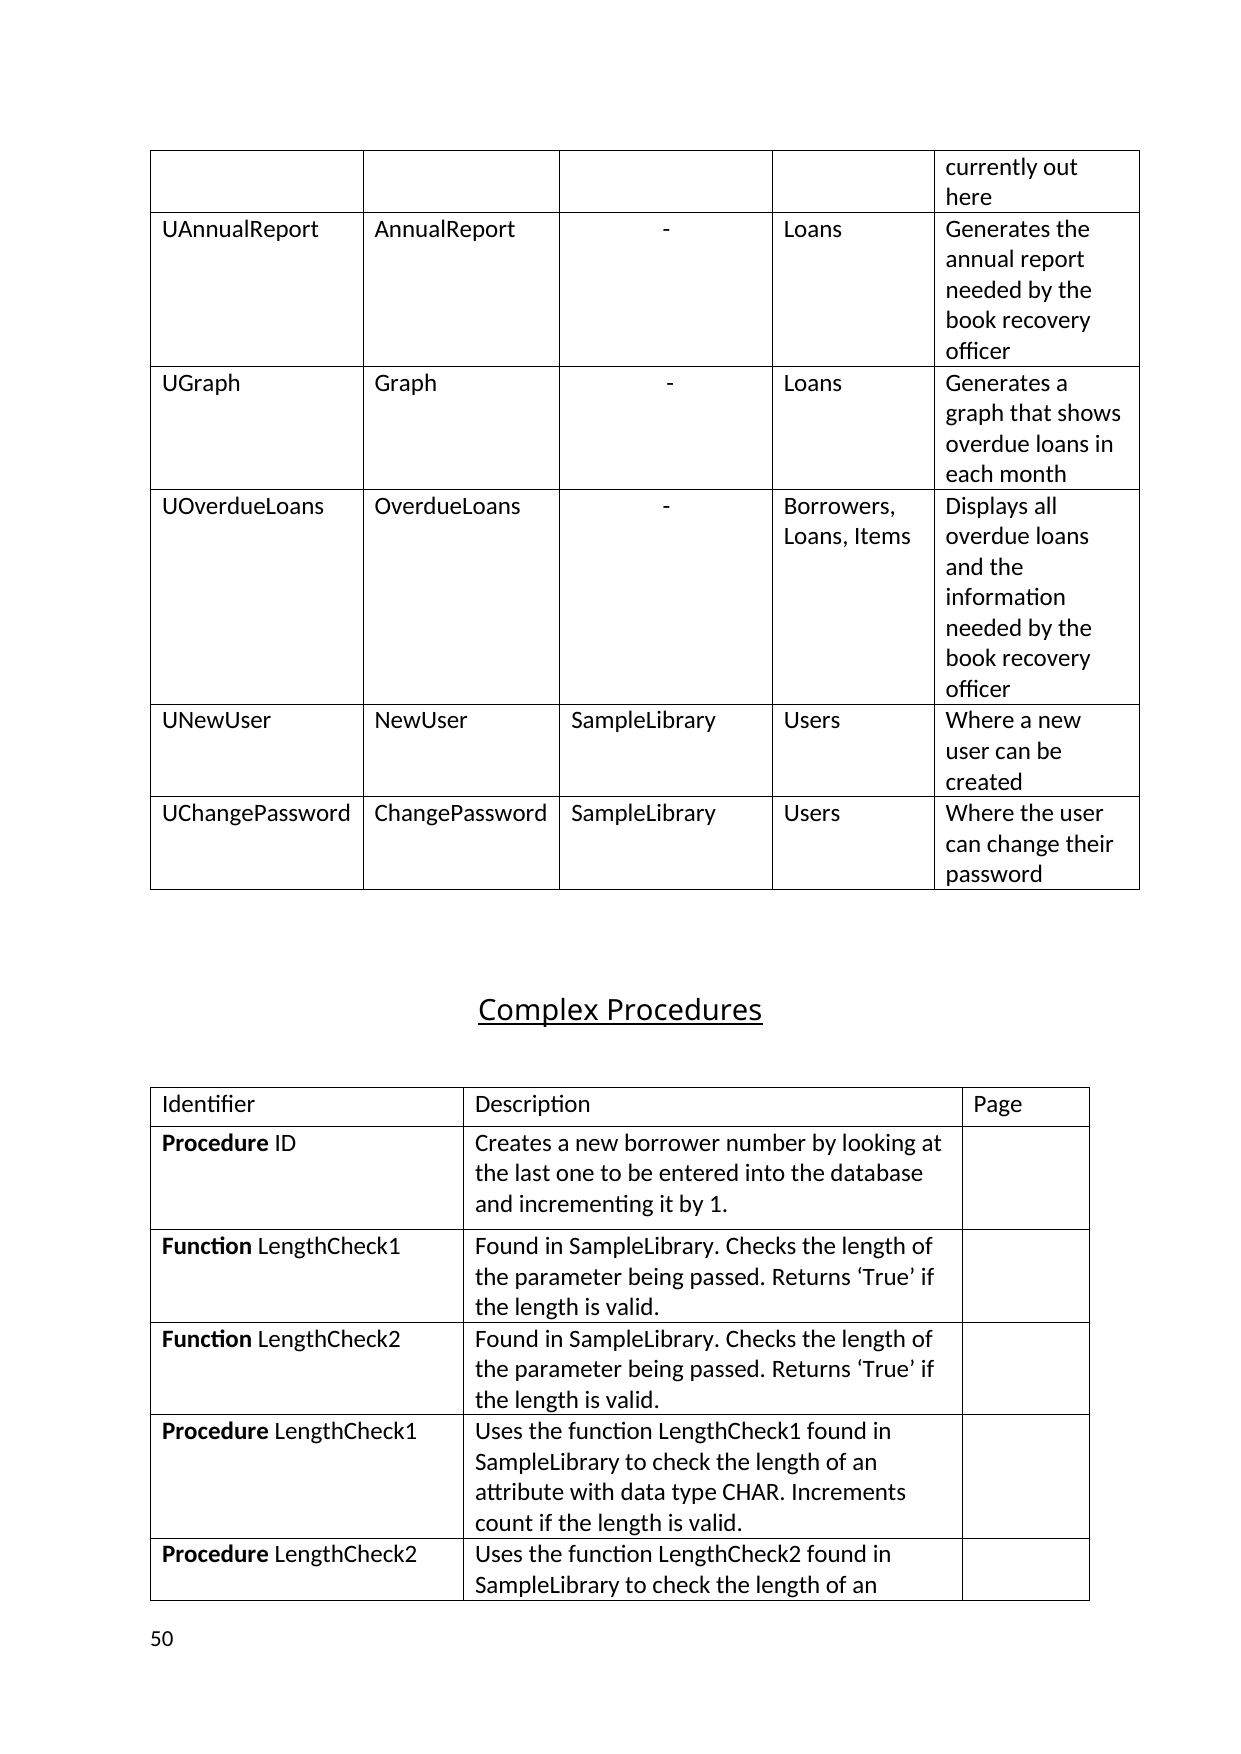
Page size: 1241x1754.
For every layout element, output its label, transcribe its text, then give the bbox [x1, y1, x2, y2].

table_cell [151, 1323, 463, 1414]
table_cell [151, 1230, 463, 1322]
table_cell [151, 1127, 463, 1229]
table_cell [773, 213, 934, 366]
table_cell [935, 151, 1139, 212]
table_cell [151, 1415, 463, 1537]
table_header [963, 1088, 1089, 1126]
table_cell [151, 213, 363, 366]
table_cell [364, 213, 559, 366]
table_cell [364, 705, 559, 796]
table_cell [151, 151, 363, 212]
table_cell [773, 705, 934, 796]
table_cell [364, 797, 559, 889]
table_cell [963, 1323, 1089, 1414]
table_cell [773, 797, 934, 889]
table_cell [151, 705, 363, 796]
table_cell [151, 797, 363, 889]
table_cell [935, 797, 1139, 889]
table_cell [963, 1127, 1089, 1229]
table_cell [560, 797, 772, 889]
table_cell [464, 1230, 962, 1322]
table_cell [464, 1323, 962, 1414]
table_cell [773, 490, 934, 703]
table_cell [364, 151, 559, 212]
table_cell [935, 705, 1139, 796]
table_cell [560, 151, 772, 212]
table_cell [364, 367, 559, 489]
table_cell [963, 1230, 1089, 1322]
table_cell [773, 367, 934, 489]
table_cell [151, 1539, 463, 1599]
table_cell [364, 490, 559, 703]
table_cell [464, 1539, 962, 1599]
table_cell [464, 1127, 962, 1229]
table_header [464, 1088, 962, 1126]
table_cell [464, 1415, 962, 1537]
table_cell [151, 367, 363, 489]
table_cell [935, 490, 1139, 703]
subtitle Complex Procedures [150, 989, 1090, 1029]
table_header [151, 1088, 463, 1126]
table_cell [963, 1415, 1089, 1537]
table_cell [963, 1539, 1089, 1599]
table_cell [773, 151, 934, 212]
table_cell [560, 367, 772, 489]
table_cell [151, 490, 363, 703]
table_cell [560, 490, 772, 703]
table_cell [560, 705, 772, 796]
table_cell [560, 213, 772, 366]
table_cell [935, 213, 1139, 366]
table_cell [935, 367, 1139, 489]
